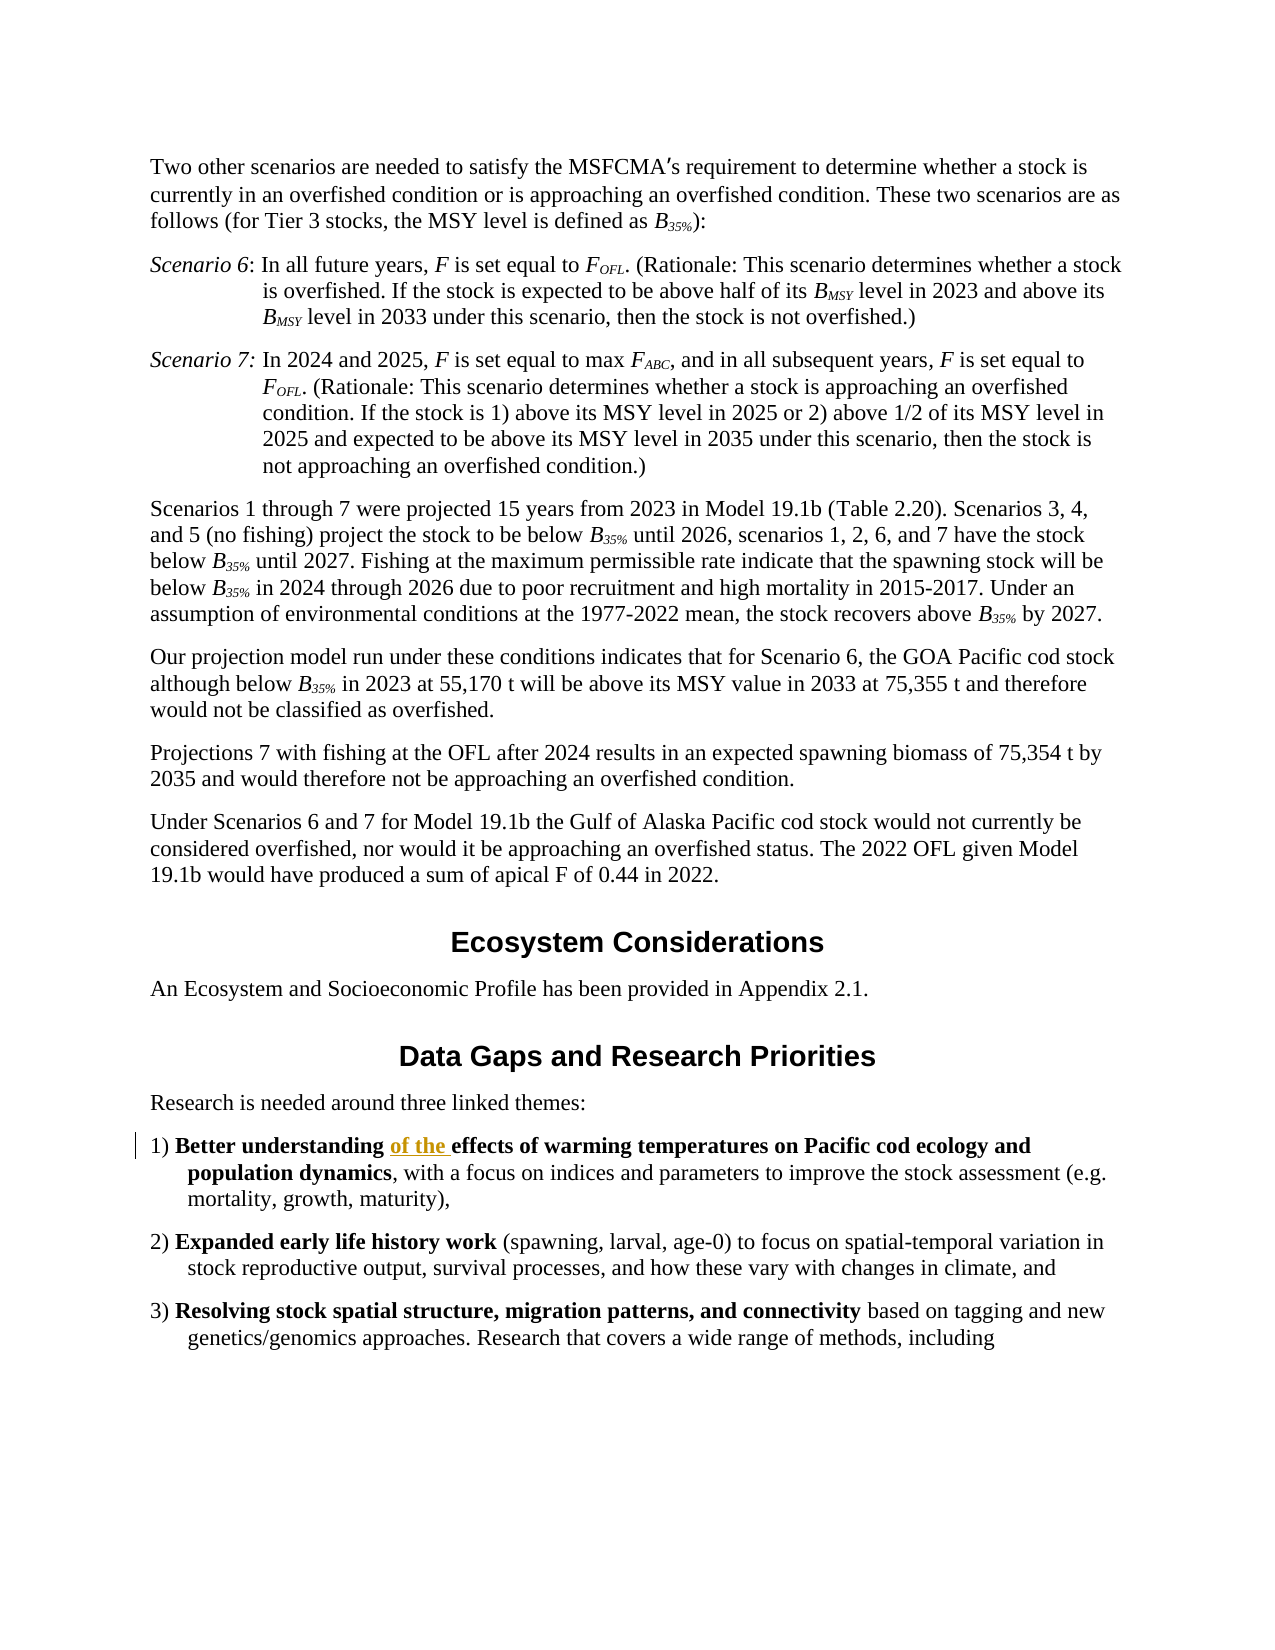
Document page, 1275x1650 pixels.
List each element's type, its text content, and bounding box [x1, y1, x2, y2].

text 1) Better understanding effects of warming temperatures on Pacific cod ecology and population dynamics, with a focus on indices and parameters to improve the stock assessment (e.g. mortality, growth, maturity), [150, 1132, 1125, 1211]
text 2) Expanded early life history work (spawning, larval, age-0) to focus on spatial-temporal variation in stock reproductive output, survival processes, and how these vary with changes in climate, and [150, 1228, 1125, 1281]
text Projections 7 with fishing at the OFL after 2024 results in an expected spawning biomass of 75,354 t by 2035 and would therefore not be approaching an overfished condition. [150, 739, 1125, 792]
text An Ecosystem and Socioeconomic Profile has been provided in Appendix 2.1. [150, 975, 1125, 1001]
text Research is needed around three linked themes: [150, 1089, 1125, 1116]
text Scenario 6: In all future years, F is set equal to FOFL. (Rationale: This scenario determines whether a stock is overfished. If the stock is expected to be above half of its BMSY level in 2023 and above its BMSY level in 2033 under this scenario, then the stock is not overfished.) [150, 251, 1125, 330]
text Scenarios 1 through 7 were projected 15 years from 2023 in Model 19.1b (Table 2.20). Scenarios 3, 4, and 5 (no fishing) project the stock to be below B35% until 2026, scenarios 1, 2, 6, and 7 have the stock below B35% until 2027. Fishing at the maximum permissible rate indicate that the spawning stock will be below B35% in 2024 through 2026 due to poor recruitment and high mortality in 2015-2017. Under an assumption of environmental conditions at the 1977-2022 mean, the stock recovers above B35% by 2027. [150, 495, 1125, 627]
text Our projection model run under these conditions indicates that for Scenario 6, the GOA Pacific cod stock although below B35% in 2023 at 55,170 t will be above its MSY value in 2033 at 75,355 t and therefore would not be classified as overfished. [150, 643, 1125, 722]
text Under Scenarios 6 and 7 for Model 19.1b the Gulf of Alaska Pacific cod stock would not currently be considered overfished, nor would it be approaching an overfished status. The 2022 OFL given Model 19.1b would have produced a sum of apical F of 0.44 in 2022. [150, 808, 1125, 887]
subtitle Ecosystem Considerations [150, 925, 1125, 958]
subtitle Data Gaps and Research Priorities [150, 1039, 1125, 1072]
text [150, 1297, 1125, 1350]
text Two other scenarios are needed to satisfy the MSFCMA’s requirement to determine whether a stock is currently in an overfished condition or is approaching an overfished condition. These two scenarios are as follows (for Tier 3 stocks, the MSY level is defined as B35%): [150, 150, 1125, 234]
text Scenario 7: In 2024 and 2025, F is set equal to max FABC, and in all subsequent years, F is set equal to FOFL. (Rationale: This scenario determines whether a stock is approaching an overfished condition. If the stock is 1) above its MSY level in 2025 or 2) above 1/2 of its MSY level in 2025 and expected to be above its MSY level in 2035 under this scenario, then the stock is not approaching an overfished condition.) [150, 346, 1125, 478]
